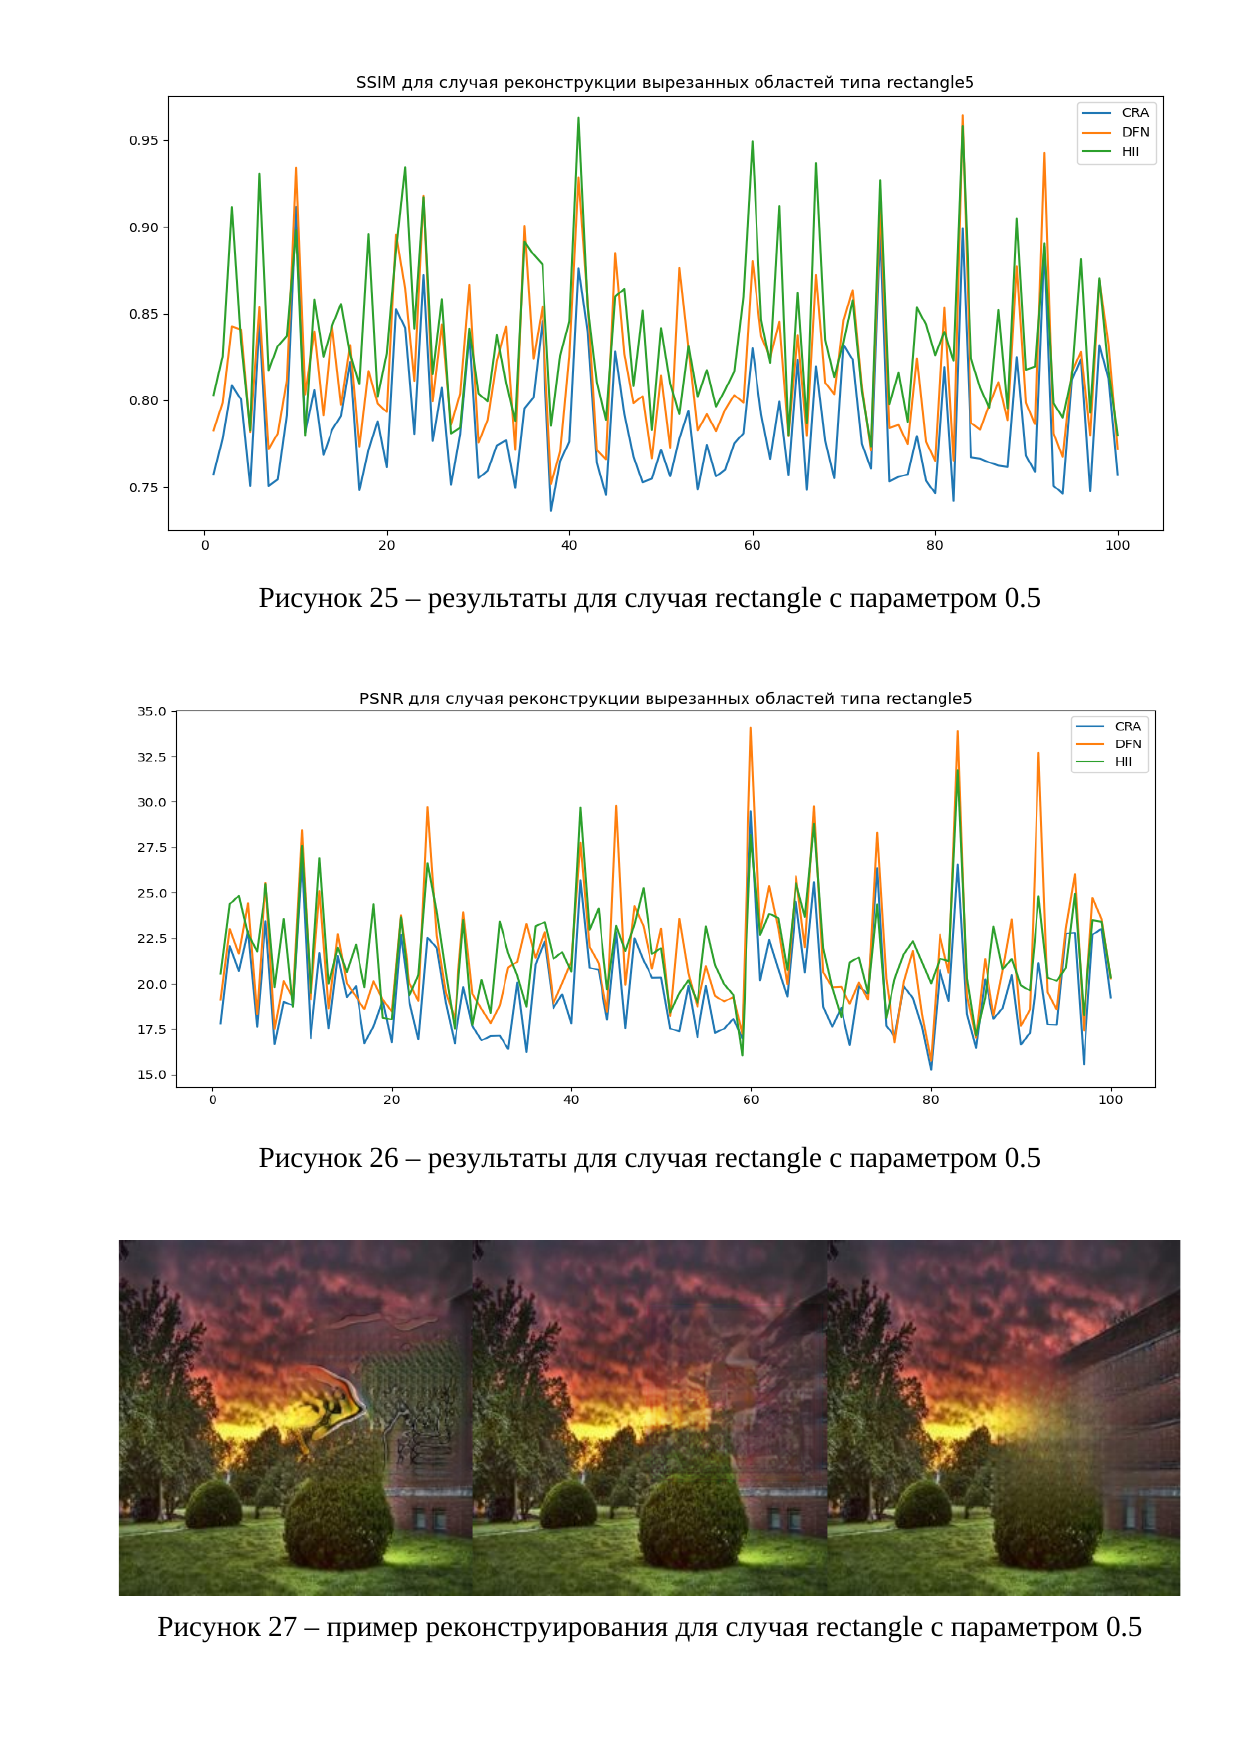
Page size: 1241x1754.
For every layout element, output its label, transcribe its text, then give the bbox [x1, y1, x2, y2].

text Рисунок 27 – пример реконструирования для случая rectangle с параметром 0.5 [118, 1609, 1181, 1643]
text Рисунок 26 – результаты для случая rectangle с параметром 0.5 [118, 1140, 1181, 1173]
text Рисунок 25 – результаты для случая rectangle с параметром 0.5 [118, 580, 1181, 614]
picture [118, 681, 1182, 1126]
picture [118, 1240, 1181, 1596]
picture [118, 59, 1182, 567]
